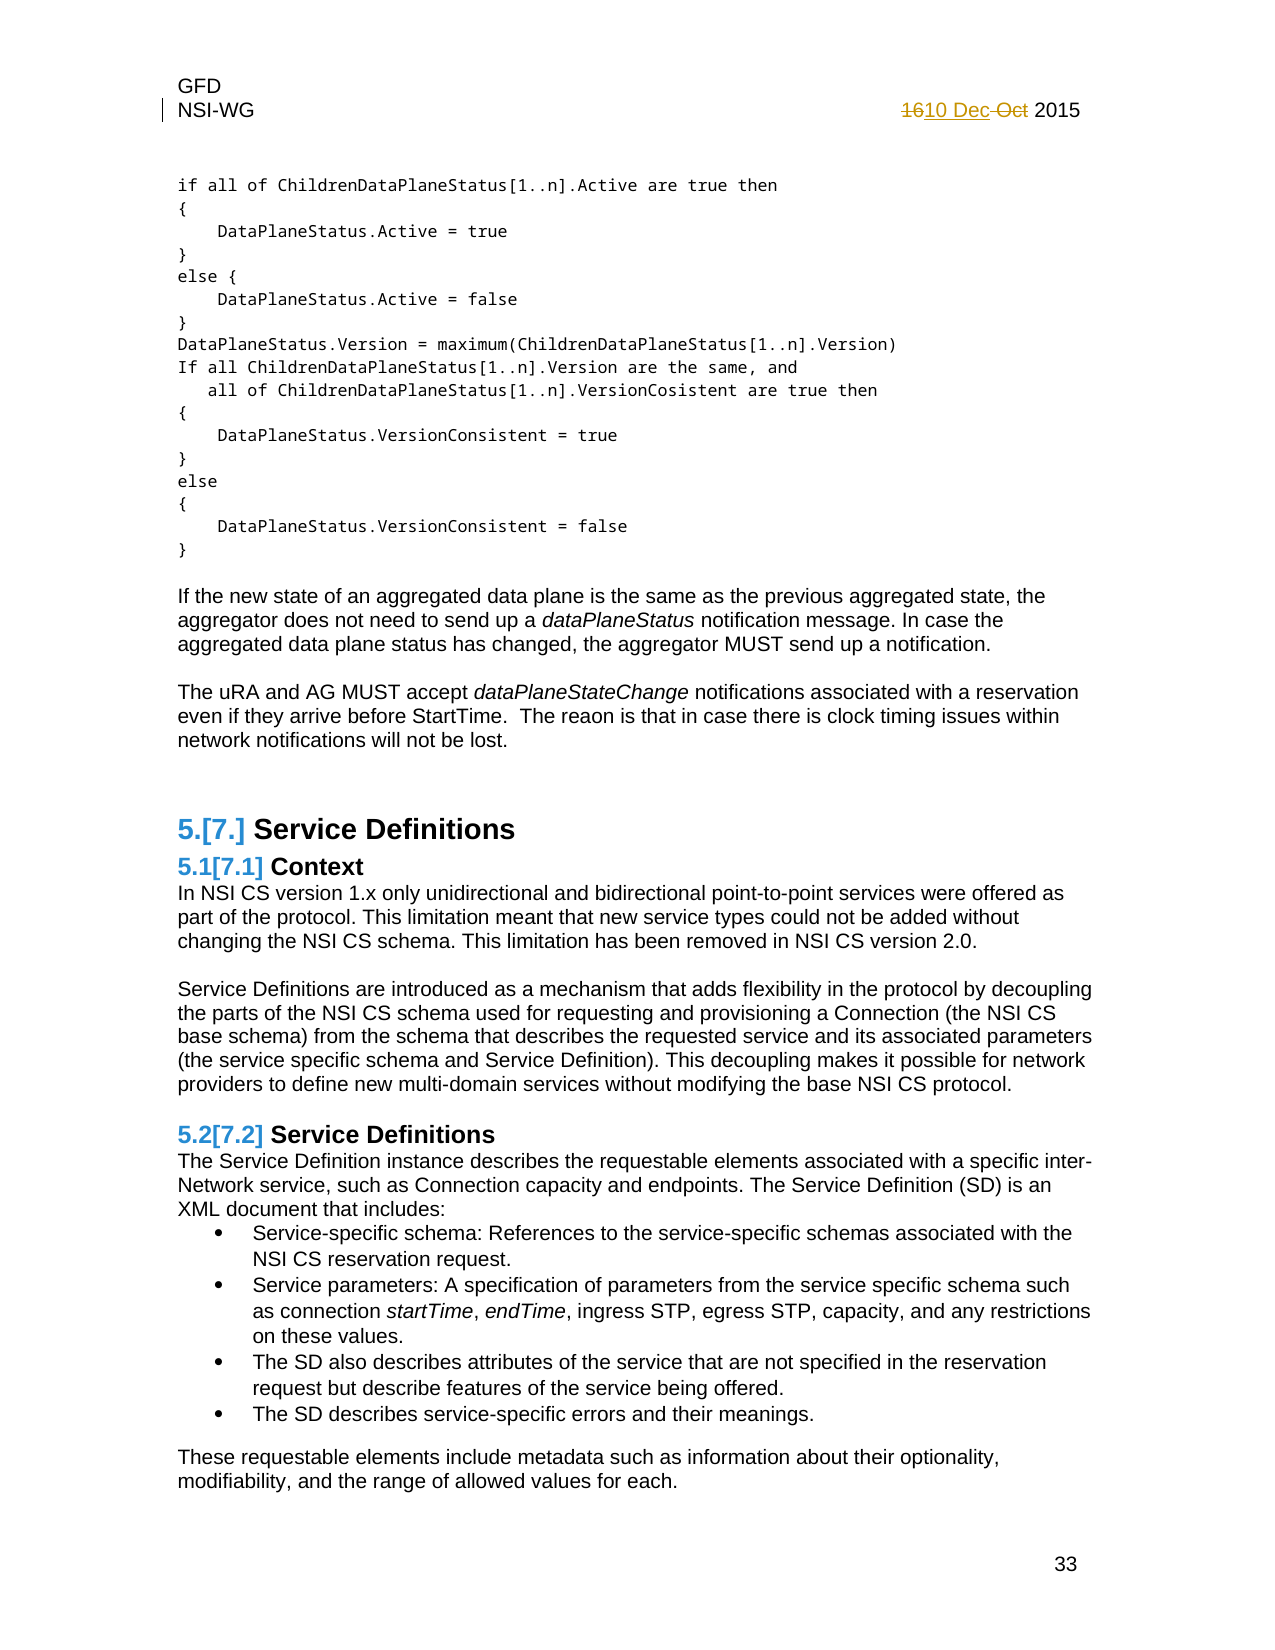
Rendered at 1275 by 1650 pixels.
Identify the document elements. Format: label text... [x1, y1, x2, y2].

text { [177, 401, 1098, 424]
list The SD also describes attributes of the service that are not specified in the reservation request but describe features of the service being offered. [215, 1350, 1098, 1400]
text if all of ChildrenDataPlaneStatus[1..n].Active are true then [177, 174, 1098, 197]
text In NSI CS version 1.x only unidirectional and bidirectional point-to-point services were offered as part of the protocol. This limitation meant that new service types could not be added without changing the NSI CS schema. This limitation has been removed in NSI CS version 2.0. [177, 881, 1098, 952]
text DataPlaneStatus.Active = false [177, 287, 1098, 310]
text { [177, 492, 1098, 514]
text } [177, 537, 1098, 560]
text else { [177, 265, 1098, 287]
text } [177, 242, 1098, 265]
text else [177, 469, 1098, 492]
text The uRA and AG MUST accept dataPlaneStateChange notifications associated with a reservation even if they arrive before StartTime. The reaon is that in case there is clock timing issues within network notifications will not be lost. [177, 680, 1098, 752]
subtitle Context [177, 852, 1098, 881]
text all of ChildrenDataPlaneStatus[1..n].VersionCosistent are true then [177, 378, 1098, 401]
text DataPlaneStatus.VersionConsistent = false [177, 514, 1098, 537]
list The SD describes service-specific errors and their meanings. [215, 1402, 1098, 1426]
text { [177, 197, 1098, 219]
list Service parameters: A specification of parameters from the service specific schema such as connection startTime, endTime, ingress STP, egress STP, capacity, and any restrictions on these values. [215, 1273, 1098, 1348]
text DataPlaneStatus.VersionConsistent = true [177, 424, 1098, 446]
text } [177, 310, 1098, 333]
text DataPlaneStatus.Version = maximum(ChildrenDataPlaneStatus[1..n].Version) [177, 333, 1098, 356]
list Service-specific schema: References to the service-specific schemas associated with the NSI CS reservation request. [215, 1221, 1098, 1271]
text These requestable elements include metadata such as information about their optionality, modifiability, and the range of allowed values for each. [177, 1444, 1098, 1492]
text If the new state of an aggregated data plane is the same as the previous aggregated state, the aggregator does not need to send up a dataPlaneStatus notification message. In case the aggregated data plane status has changed, the aggregator MUST send up a notification. [177, 584, 1098, 656]
text DataPlaneStatus.Active = true [177, 219, 1098, 242]
text Service Definitions are introduced as a mechanism that adds flexibility in the protocol by decoupling the parts of the NSI CS schema used for requesting and provisioning a Connection (the NSI CS base schema) from the schema that describes the requested service and its associated parameters (the service specific schema and Service Definition). This decoupling makes it possible for network providers to define new multi-domain services without modifying the base NSI CS protocol. [177, 976, 1098, 1096]
text The Service Definition instance describes the requestable elements associated with a specific inter-Network service, such as Connection capacity and endpoints. The Service Definition (SD) is an XML document that includes: [177, 1149, 1098, 1221]
subtitle Service Definitions [177, 1120, 1098, 1149]
text If all ChildrenDataPlaneStatus[1..n].Version are the same, and [177, 356, 1098, 378]
text } [177, 446, 1098, 469]
subtitle Service Definitions [177, 812, 1098, 846]
